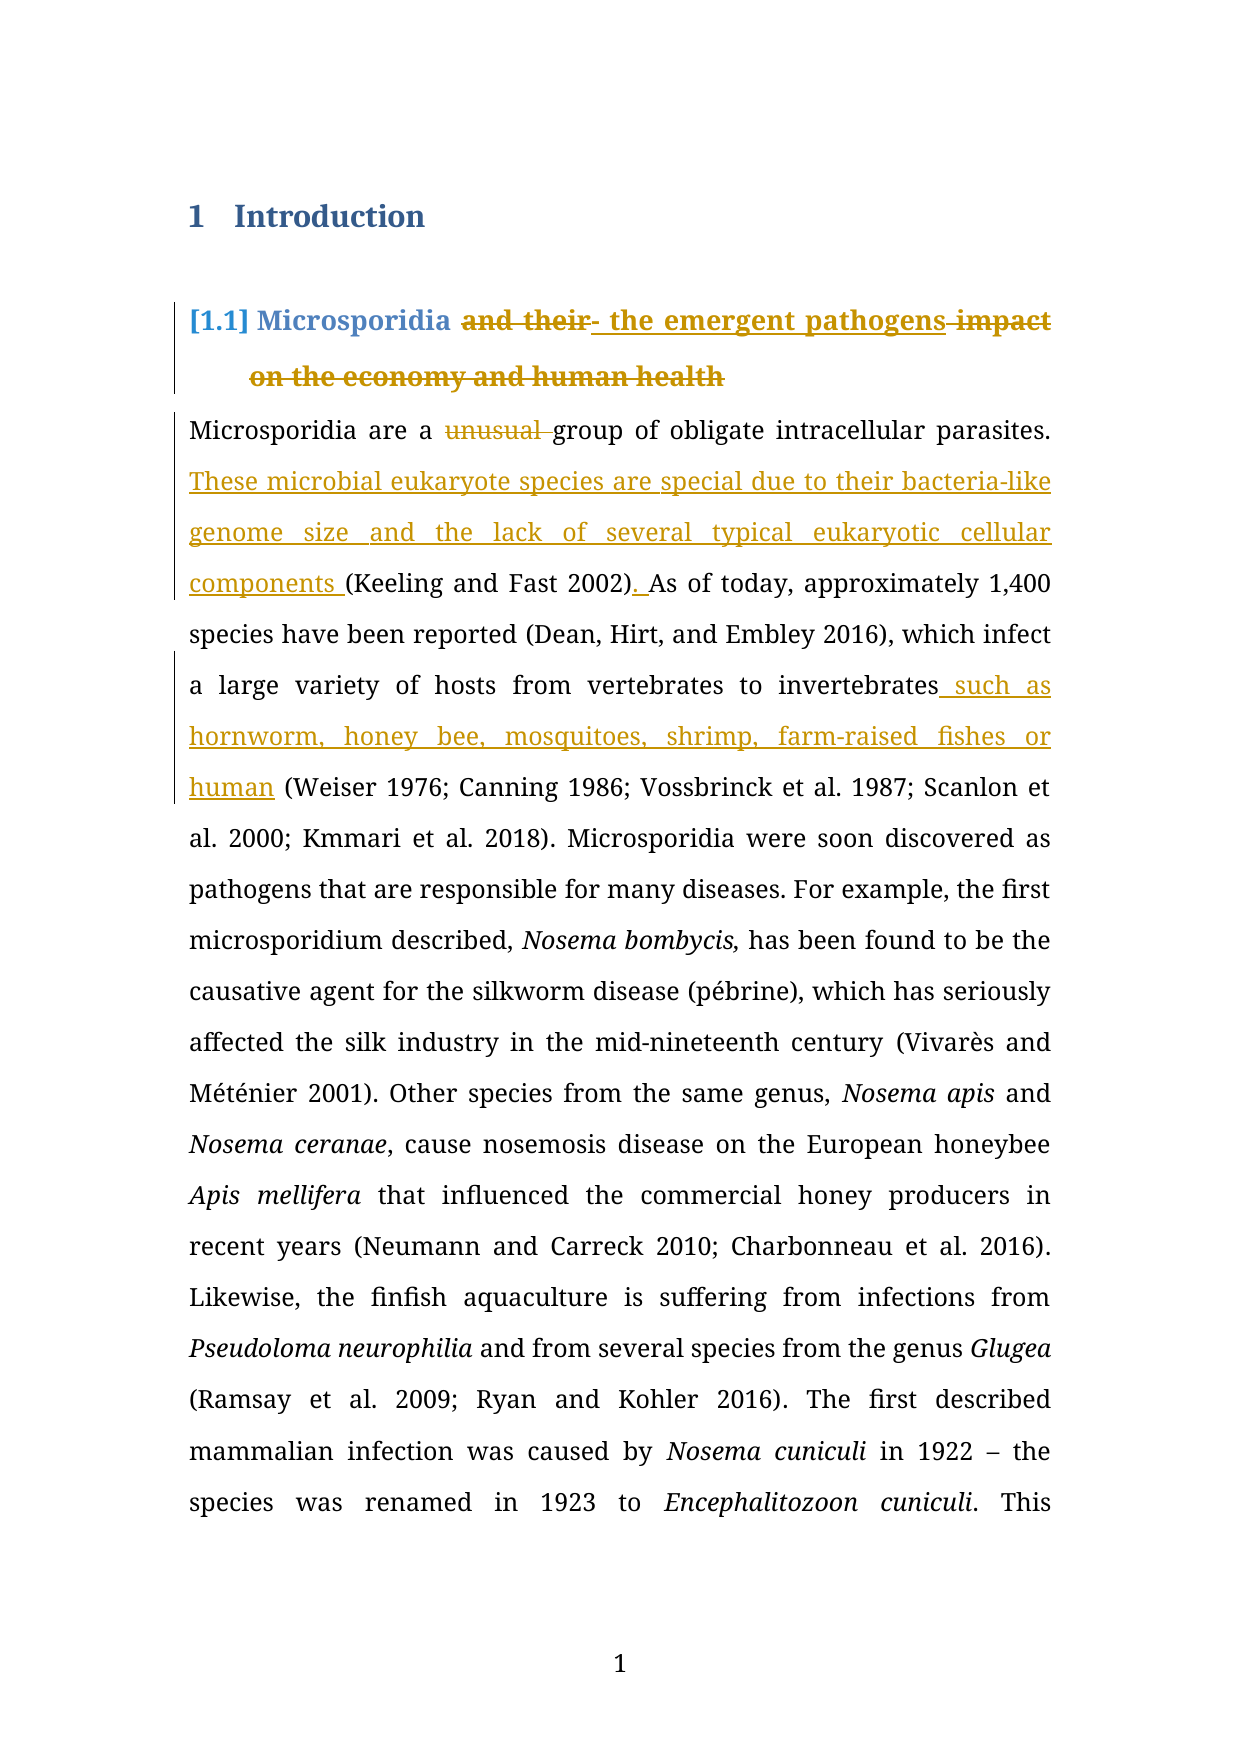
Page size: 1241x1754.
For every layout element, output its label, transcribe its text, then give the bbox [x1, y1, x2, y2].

subtitle Introduction [189, 198, 1051, 236]
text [189, 749, 1051, 1518]
subtitle Microsporidia [189, 302, 1051, 394]
